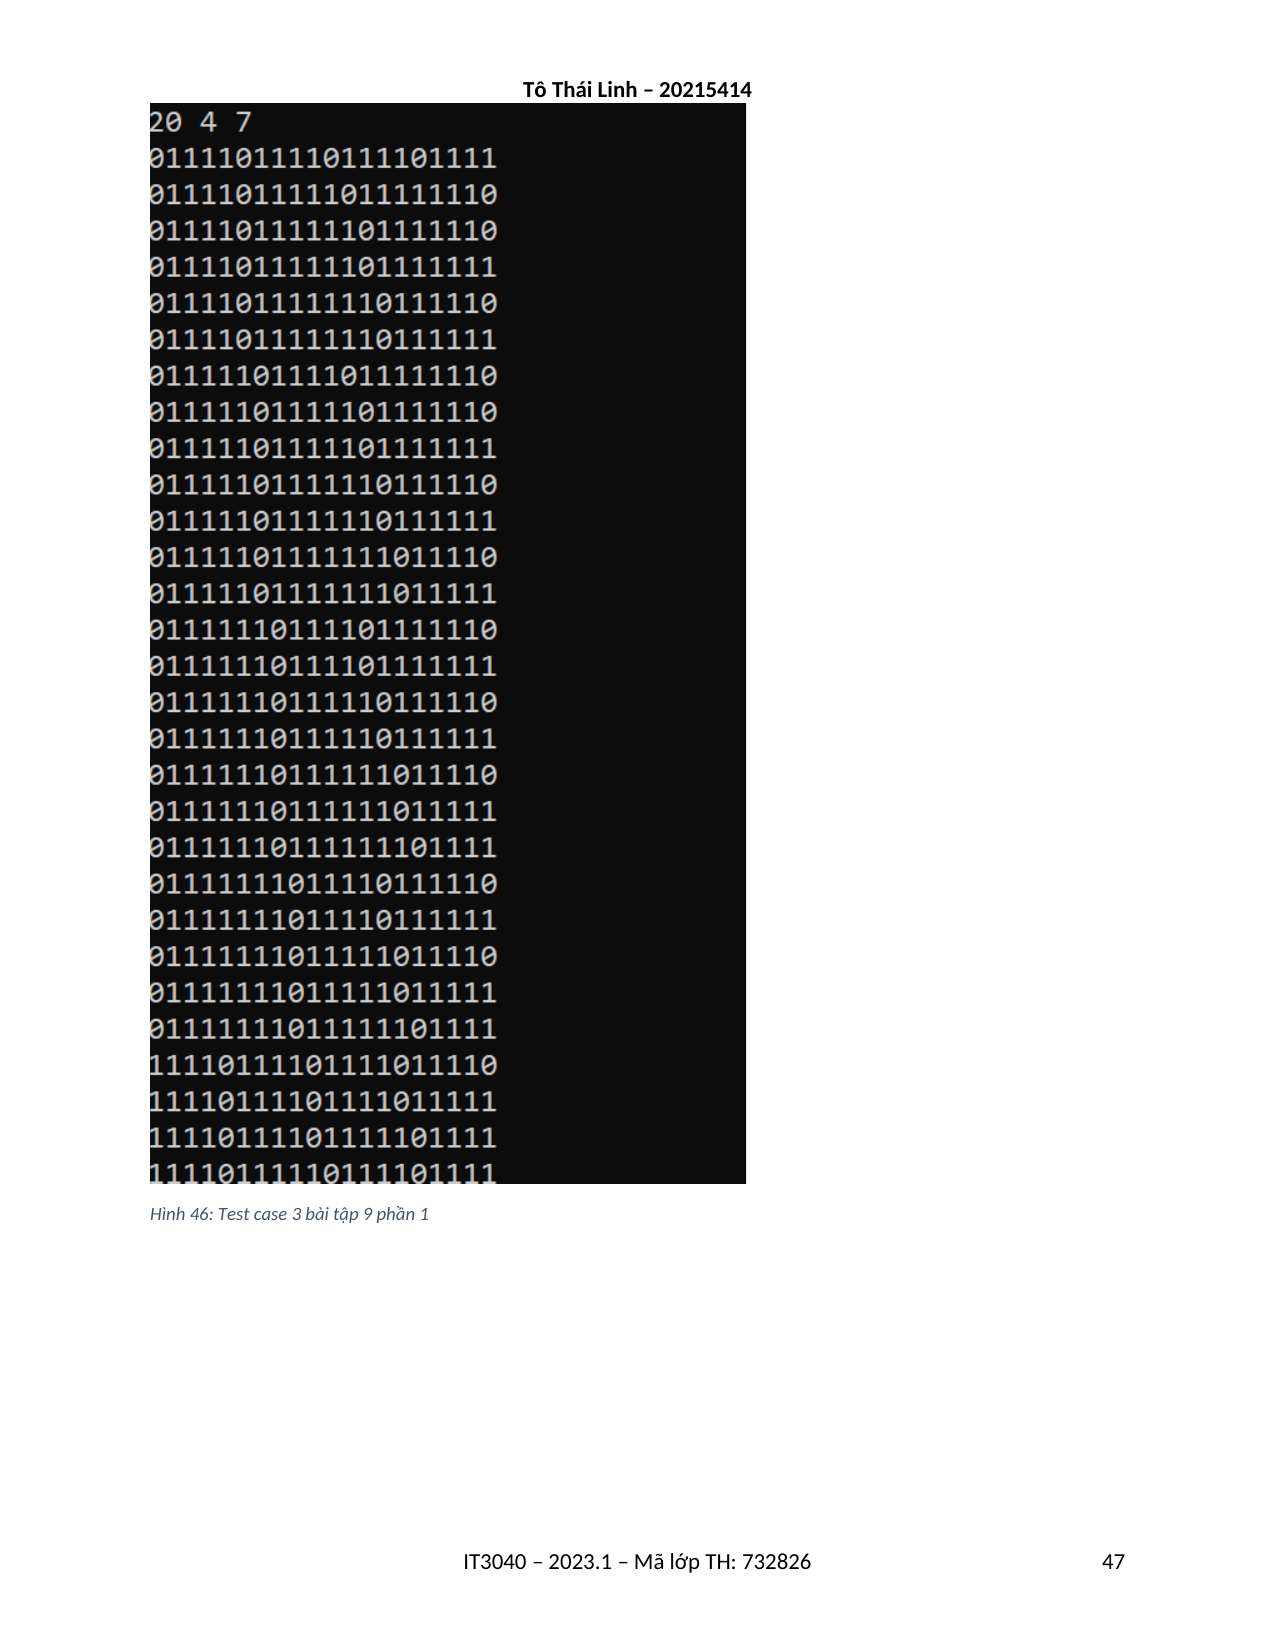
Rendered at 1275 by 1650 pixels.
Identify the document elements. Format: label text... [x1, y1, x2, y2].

picture [150, 103, 747, 1184]
